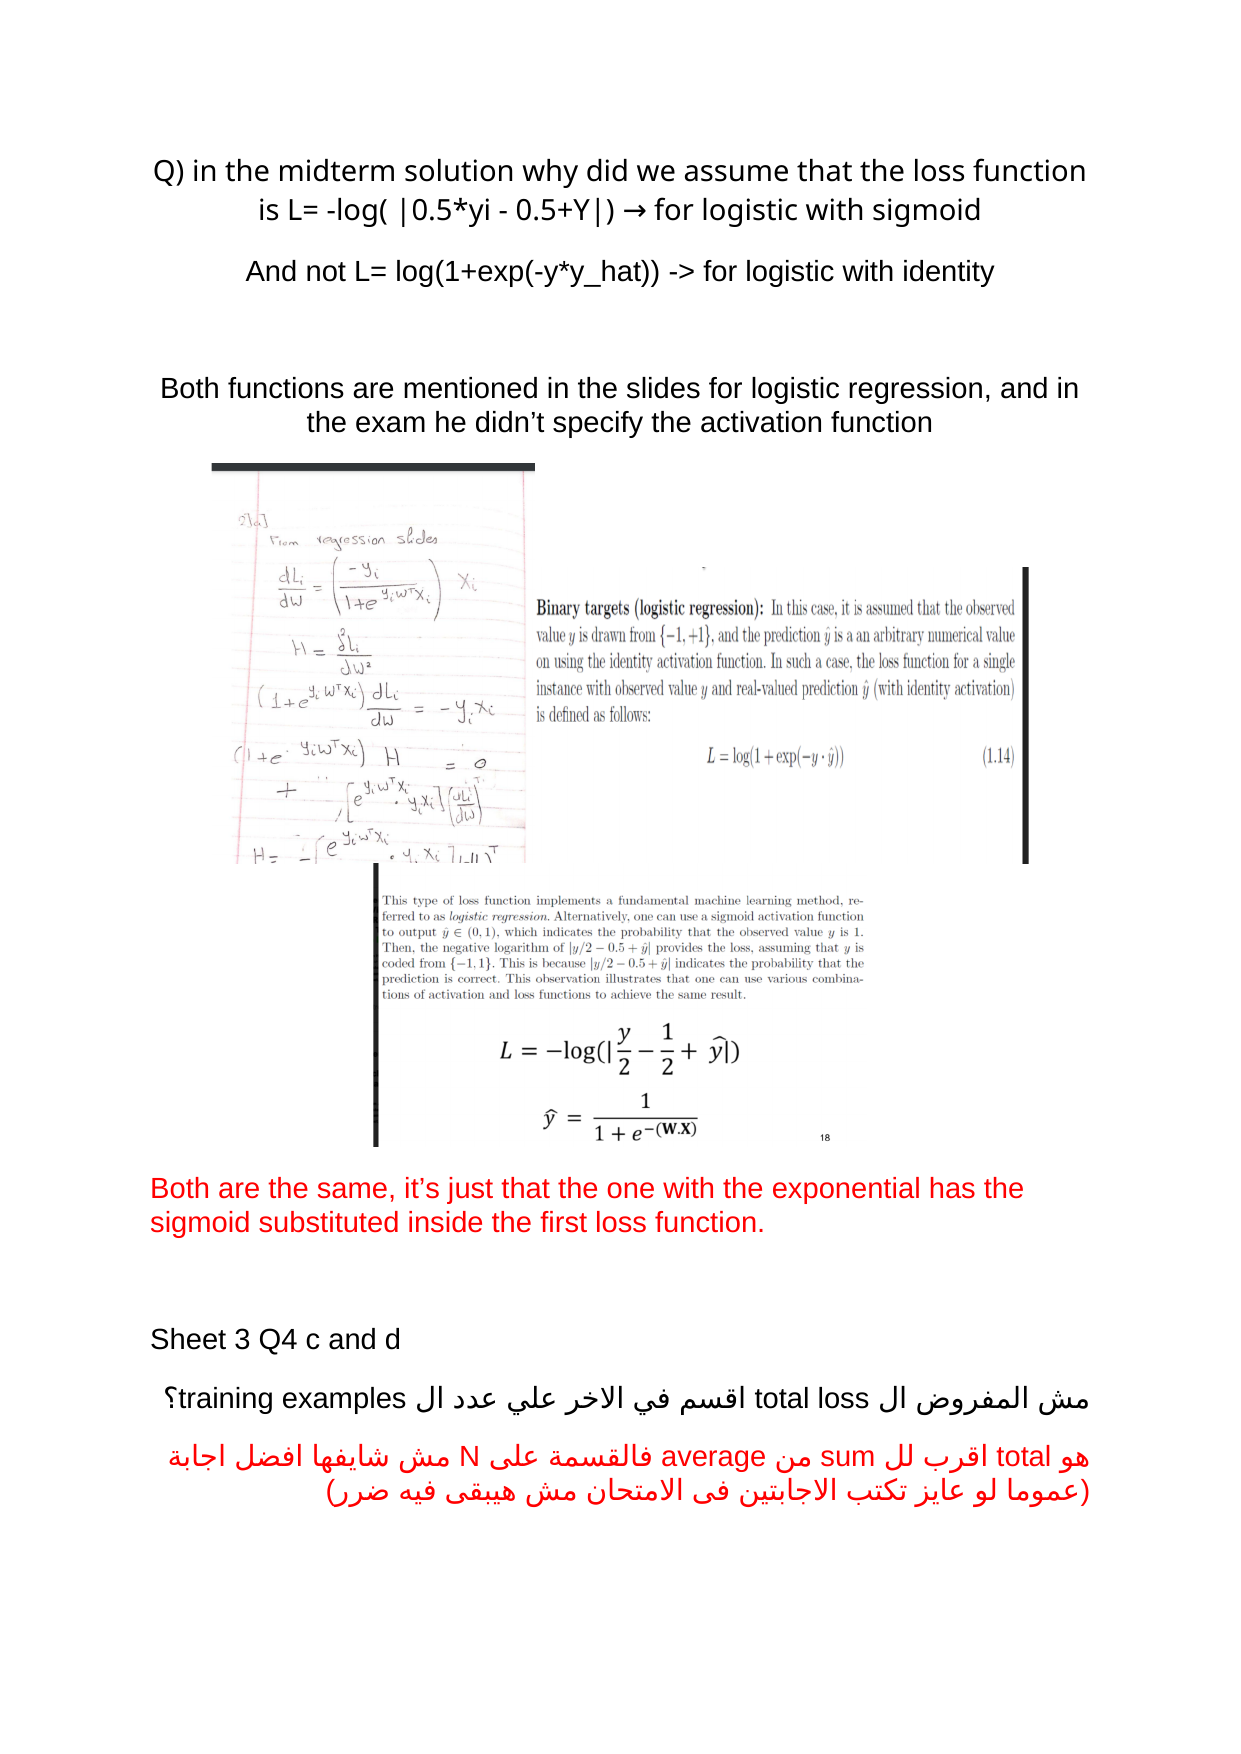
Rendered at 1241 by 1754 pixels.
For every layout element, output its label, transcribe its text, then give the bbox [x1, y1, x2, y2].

text مش المفروض ال total loss اقسم في الاخر علي عدد ال training examples؟ [150, 1381, 1090, 1414]
text هو total اقرب لل sum من average فالقسمة على N مش شايفها افضل اجابة (عموما لو عايز تكتب الاجابتين فى الامتحان مش هيبقى فيه ضرر) [150, 1439, 1090, 1506]
text Both are the same, it’s just that the one with the exponential has the sigmoid substituted inside the first loss function. [150, 1172, 1090, 1239]
text Both functions are mentioned in the slides for logistic regression, and in the exam he didn’t specify the activation function [150, 371, 1090, 438]
text And not L= log(1+exp(-y*y_hat)) -> for logistic with identity [150, 254, 1090, 288]
text Q) in the midterm solution why did we assume that the loss function is L= -log( |0.5*yi - 0.5+Y|) → for logistic with sigmoid [150, 150, 1090, 229]
text Sheet 3 Q4 c and d [150, 1322, 1090, 1356]
picture [211, 463, 1029, 1147]
